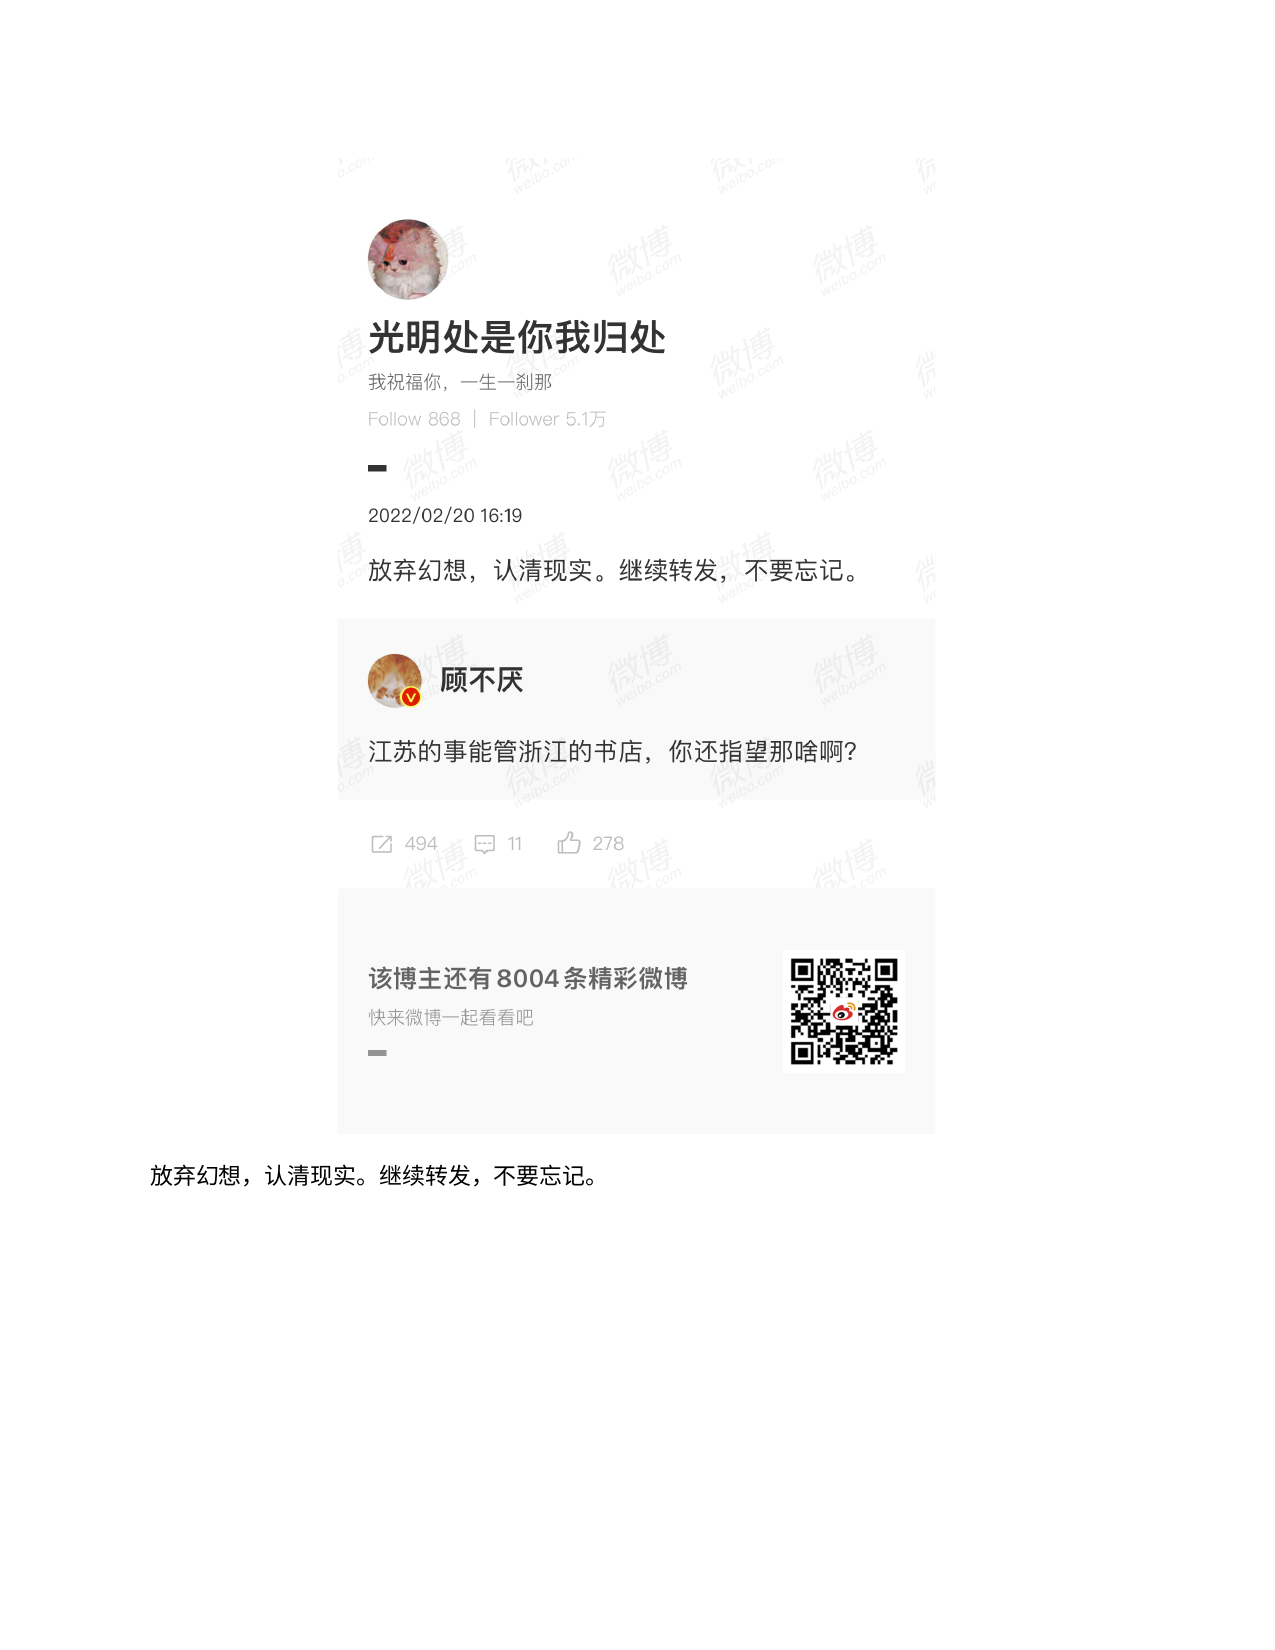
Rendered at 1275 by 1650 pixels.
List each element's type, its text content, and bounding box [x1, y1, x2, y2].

picture [337, 158, 936, 1134]
